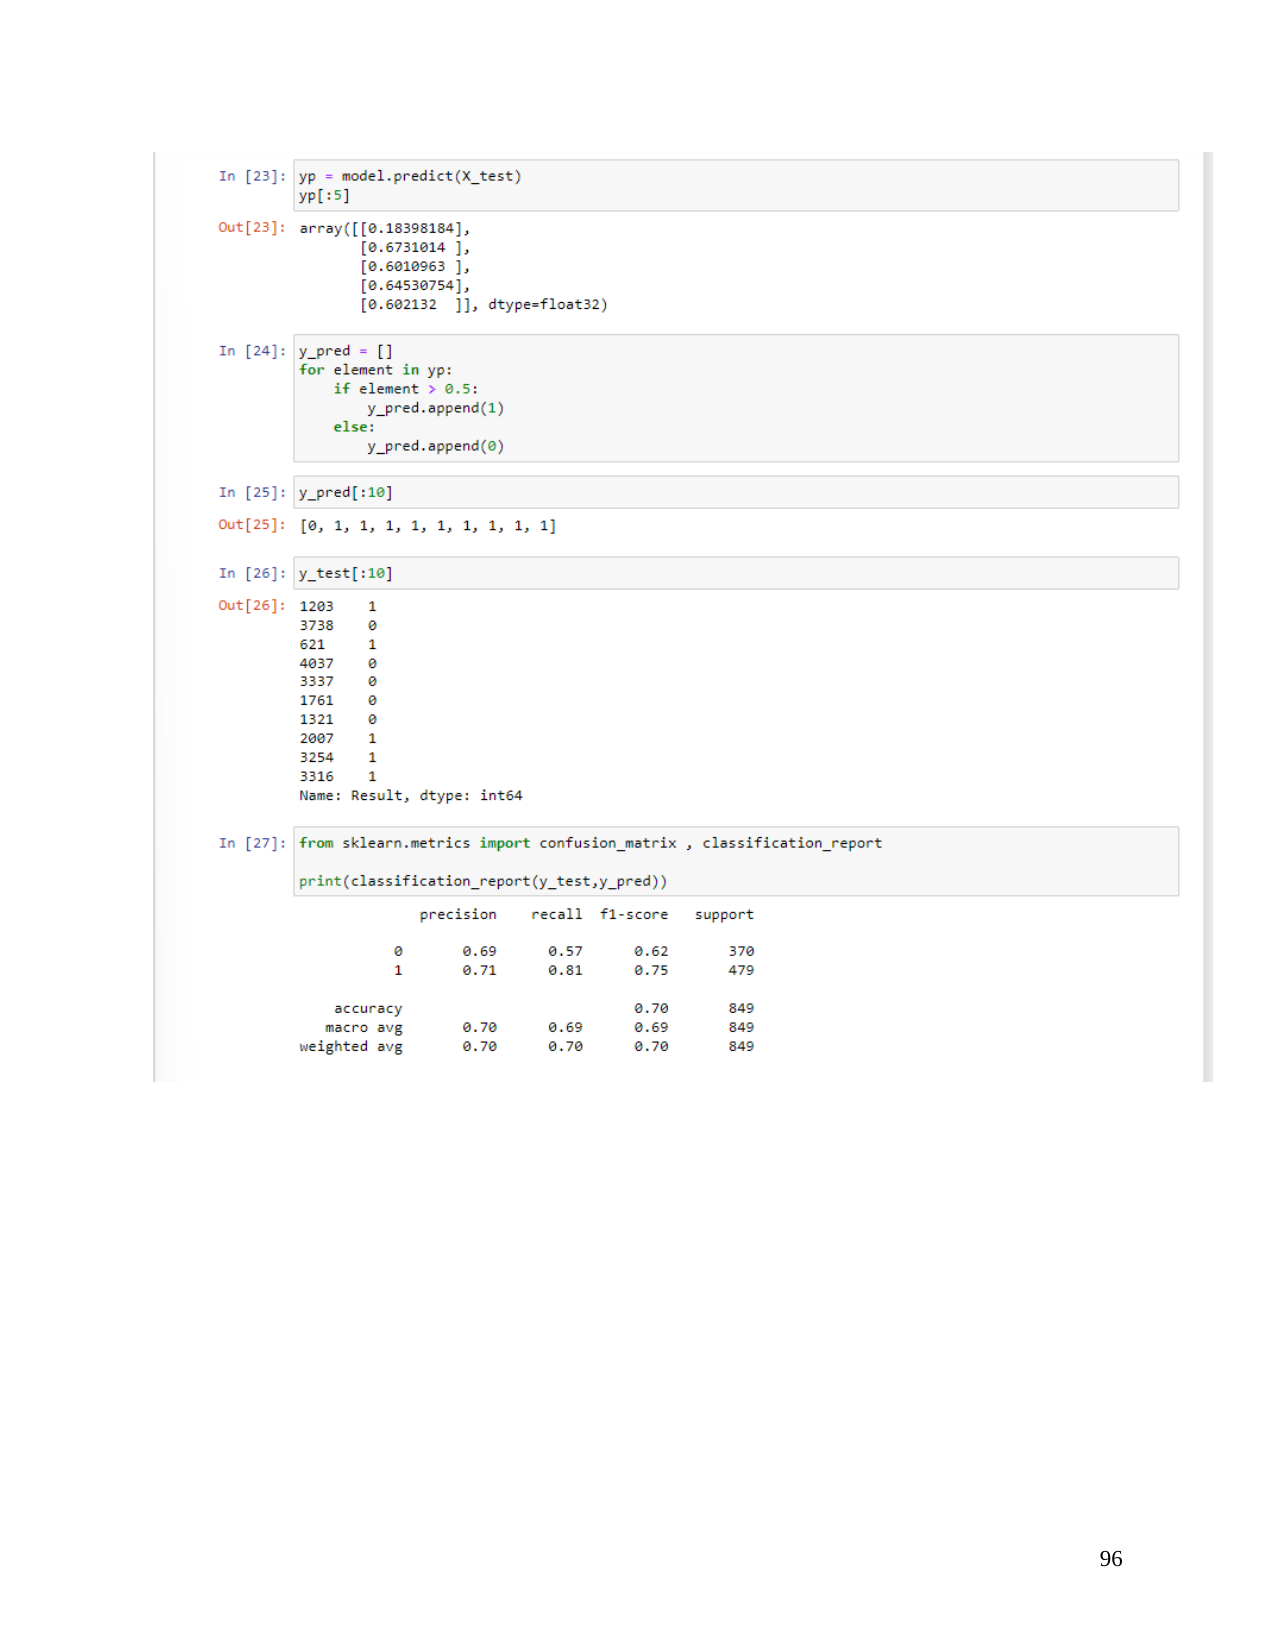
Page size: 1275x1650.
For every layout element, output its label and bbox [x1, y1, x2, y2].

picture [153, 152, 1214, 1082]
